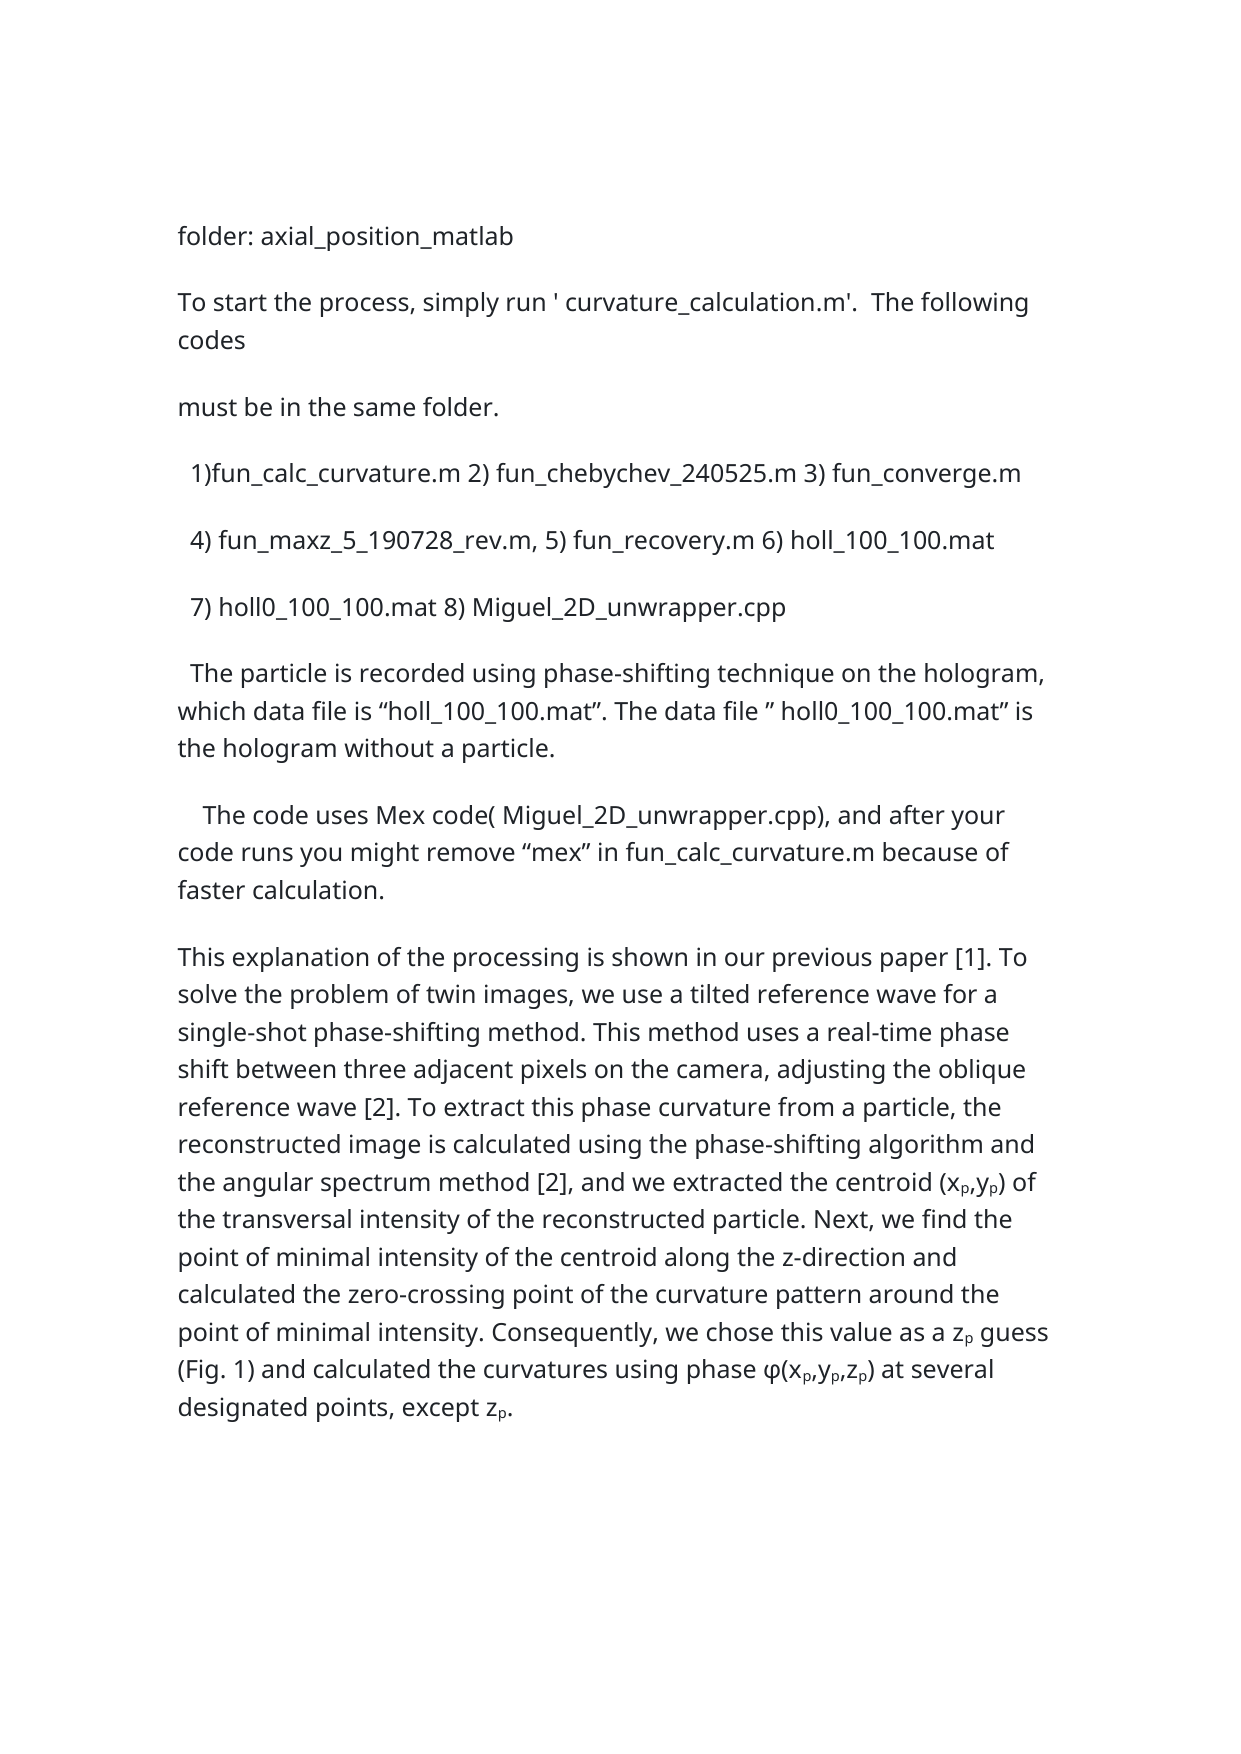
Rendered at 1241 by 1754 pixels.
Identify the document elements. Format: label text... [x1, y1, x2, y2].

text 4) fun_maxz_5_190728_rev.m, 5) fun_recovery.m 6) holl_100_100.mat [177, 521, 1063, 558]
text This explanation of the processing is shown in our previous paper [1]. To solve the problem of twin images, we use a tilted reference wave for a single-shot phase-shifting method. This method uses a real-time phase shift between three adjacent pixels on the camera, adjusting the oblique reference wave [2]. To extract this phase curvature from a particle, the reconstructed image is calculated using the phase-shifting algorithm and the angular spectrum method [2], and we extracted the centroid (xp,yp) of the transversal intensity of the reconstructed particle. Next, we find the point of minimal intensity of the centroid along the z-direction and calculated the zero-crossing point of the curvature pattern around the point of minimal intensity. Consequently, we chose this value as a zp guess (Fig. 1) and calculated the curvatures using phase φ(xp,yp,zp) at several designated points, except zp. [177, 938, 1063, 1425]
text must be in the same folder. [177, 388, 1063, 425]
text folder: axial_position_matlab [177, 217, 1063, 254]
text The code uses Mex code( Miguel_2D_unwrapper.cpp), and after your code runs you might remove “mex” in fun_calc_curvature.m because of faster calculation. [177, 796, 1063, 908]
text 1)fun_calc_curvature.m 2) fun_chebychev_240525.m 3) fun_converge.m [177, 454, 1063, 492]
text The particle is recorded using phase-shifting technique on the hologram, which data file is “holl_100_100.mat”. The data file ” holl0_100_100.mat” is the hologram without a particle. [177, 654, 1063, 767]
text 7) holl0_100_100.mat 8) Miguel_2D_unwrapper.cpp [177, 588, 1063, 625]
text To start the process, simply run ' curvature_calculation.m'. The following codes [177, 283, 1063, 358]
